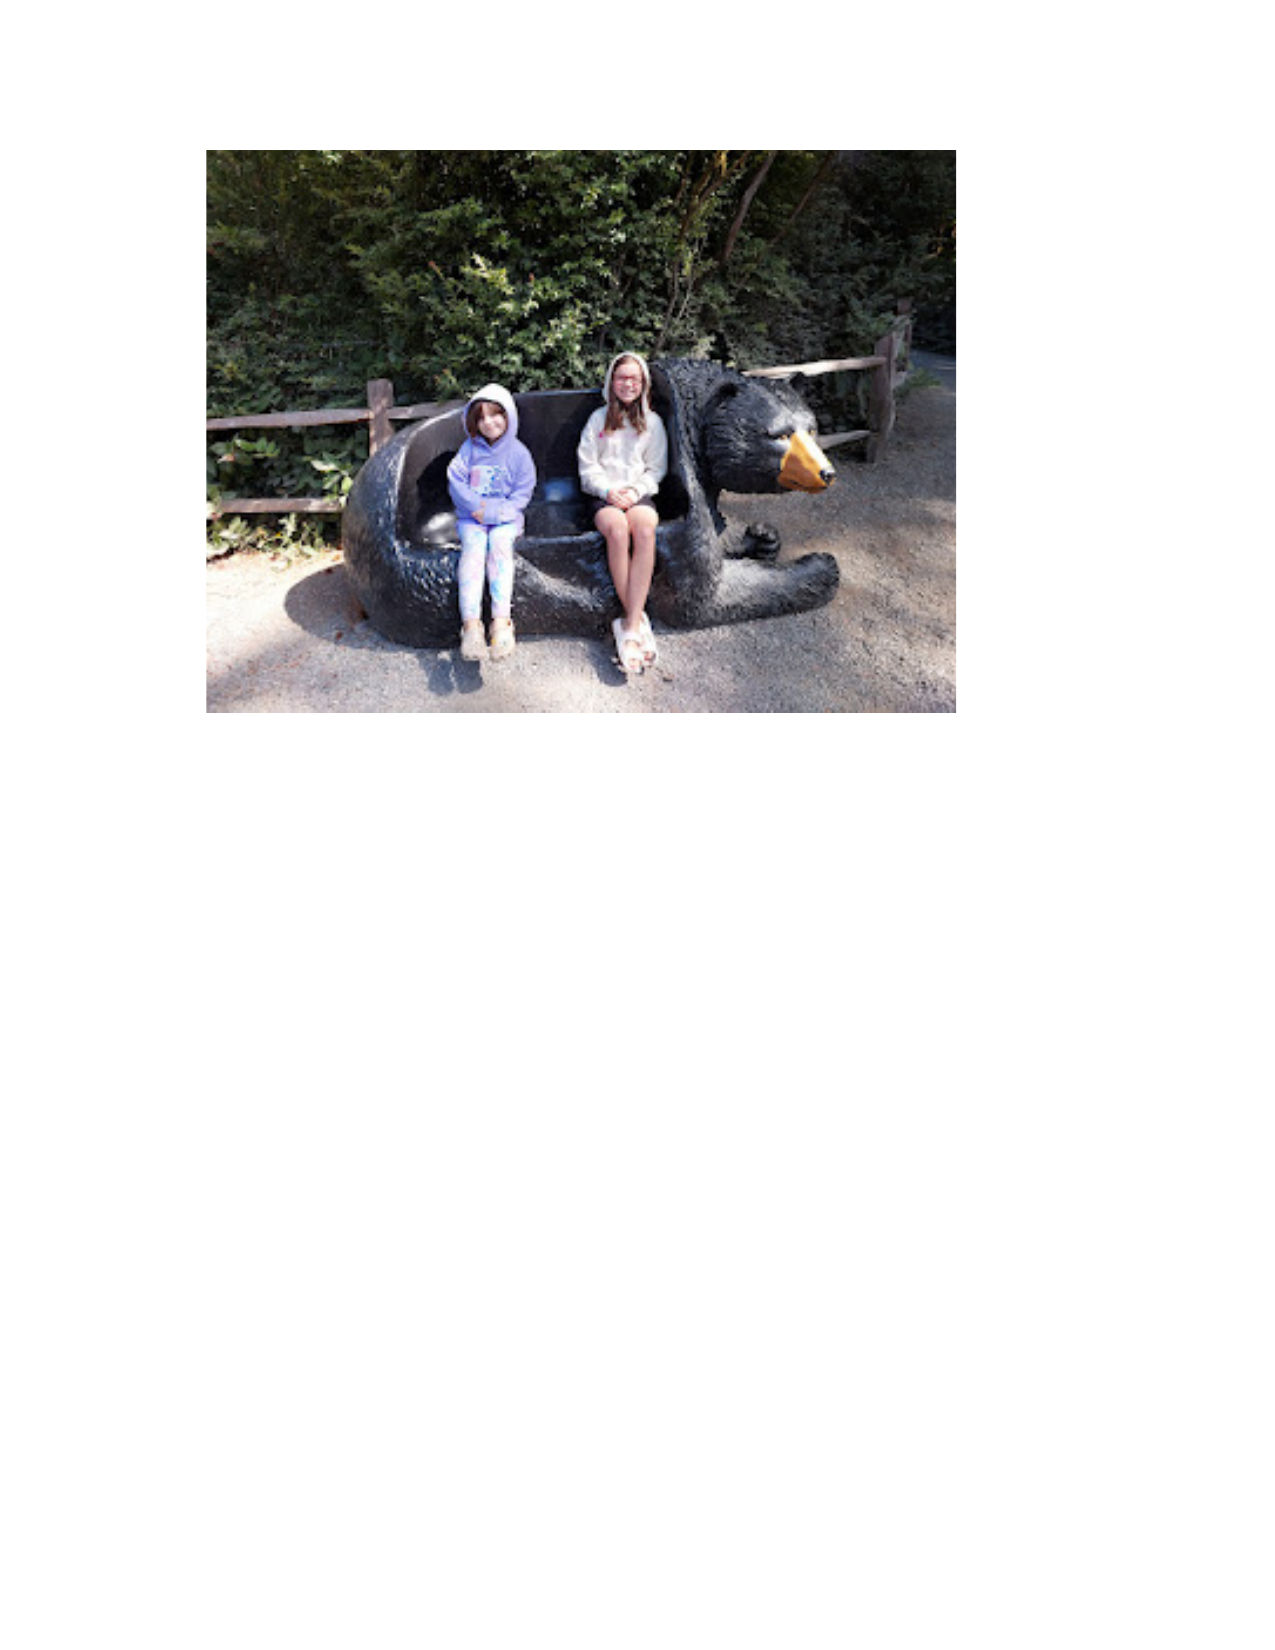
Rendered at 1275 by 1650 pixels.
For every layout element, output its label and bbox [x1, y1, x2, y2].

picture [206, 150, 957, 713]
